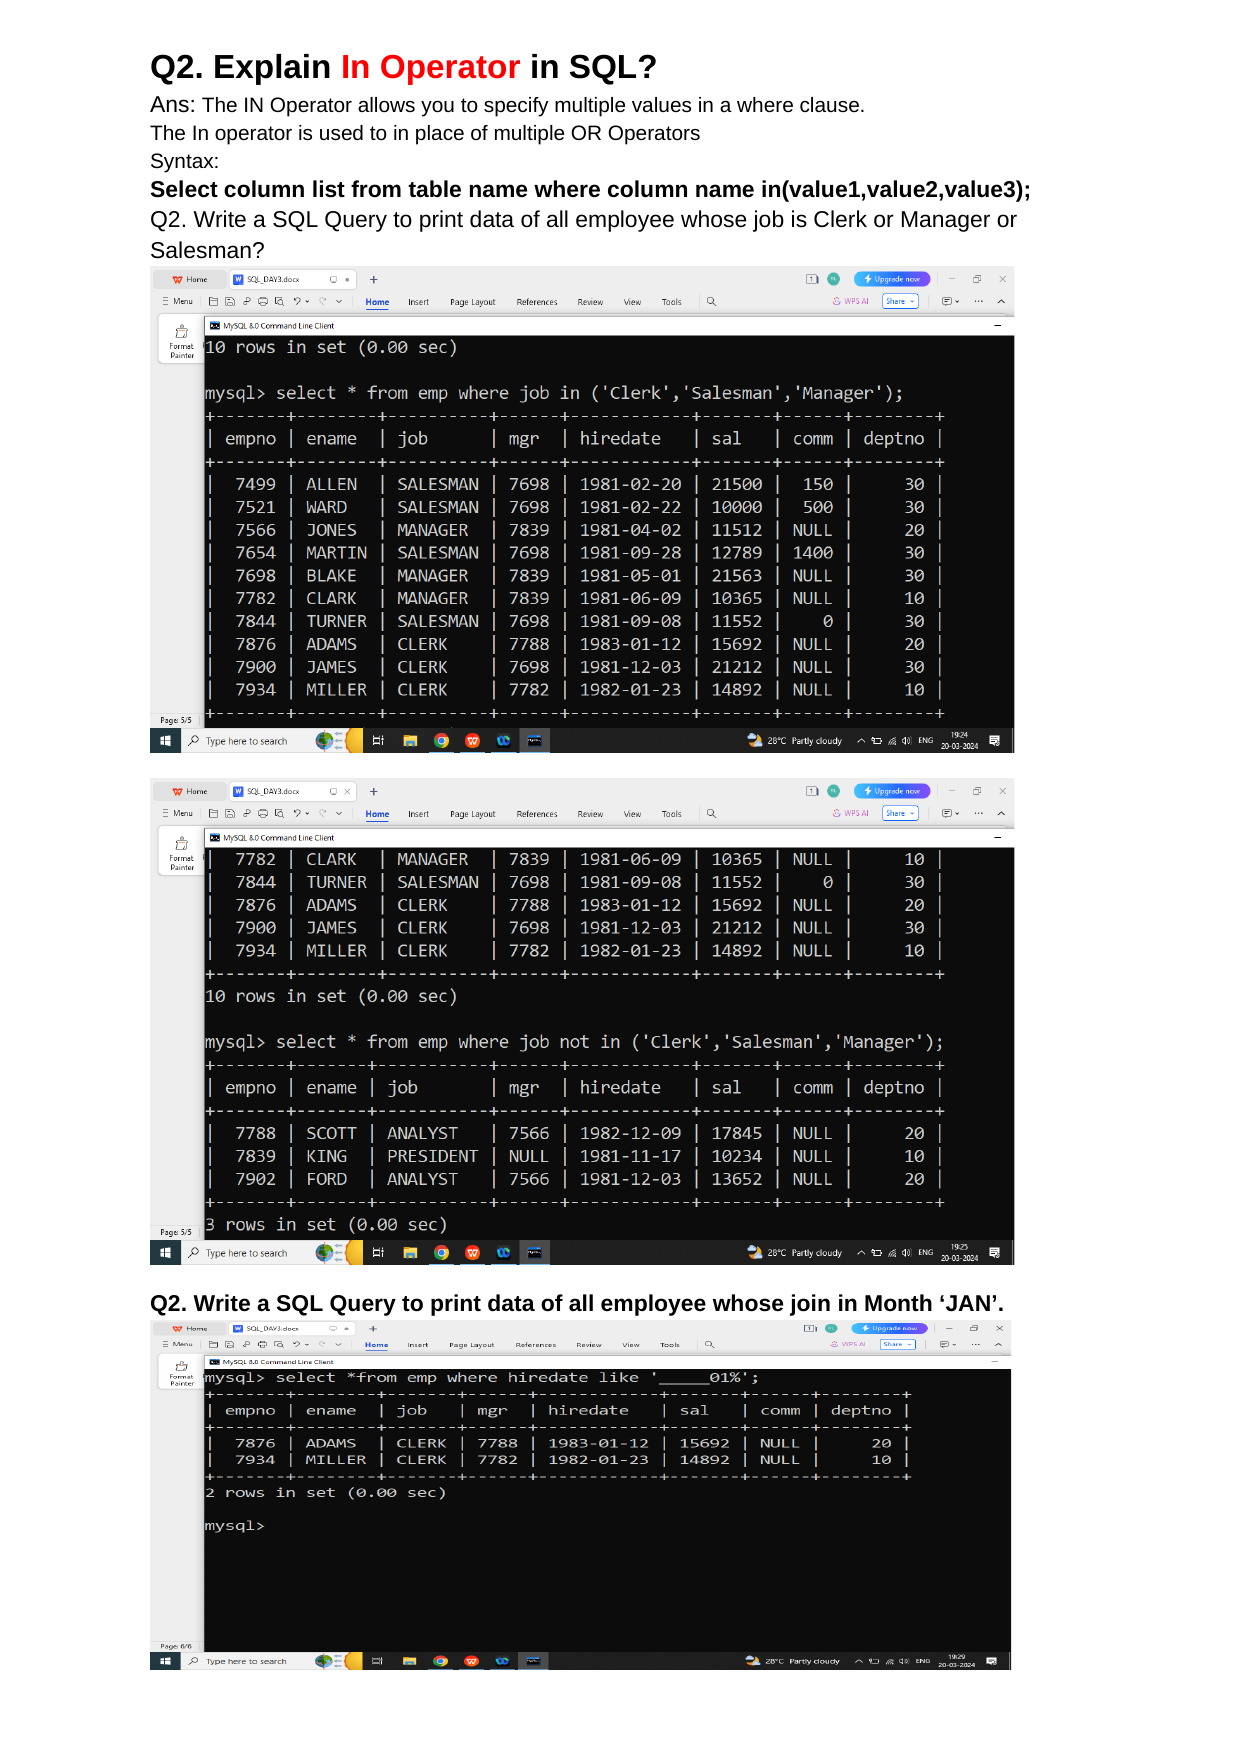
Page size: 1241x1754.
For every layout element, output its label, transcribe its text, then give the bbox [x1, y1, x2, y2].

text Select column list from table name where column name in(value1,value2,value3); [150, 176, 1090, 203]
text Syntax: [150, 149, 1090, 173]
text Q2. Explain In Operator in SQL? [150, 47, 1090, 85]
text Q2. Write a SQL Query to print data of all employee whose join in Month ‘JAN’. [150, 1290, 1090, 1316]
picture [150, 778, 1015, 1265]
text Ans: The IN Operator allows you to specify multiple values in a where clause. [150, 91, 1090, 117]
picture [150, 266, 1015, 753]
picture [150, 1320, 1012, 1670]
text Q2. Write a SQL Query to print data of all employee whose job is Clerk or Manager or Salesman? [150, 206, 1090, 263]
text The In operator is used to in place of multiple OR Operators [150, 121, 1090, 145]
